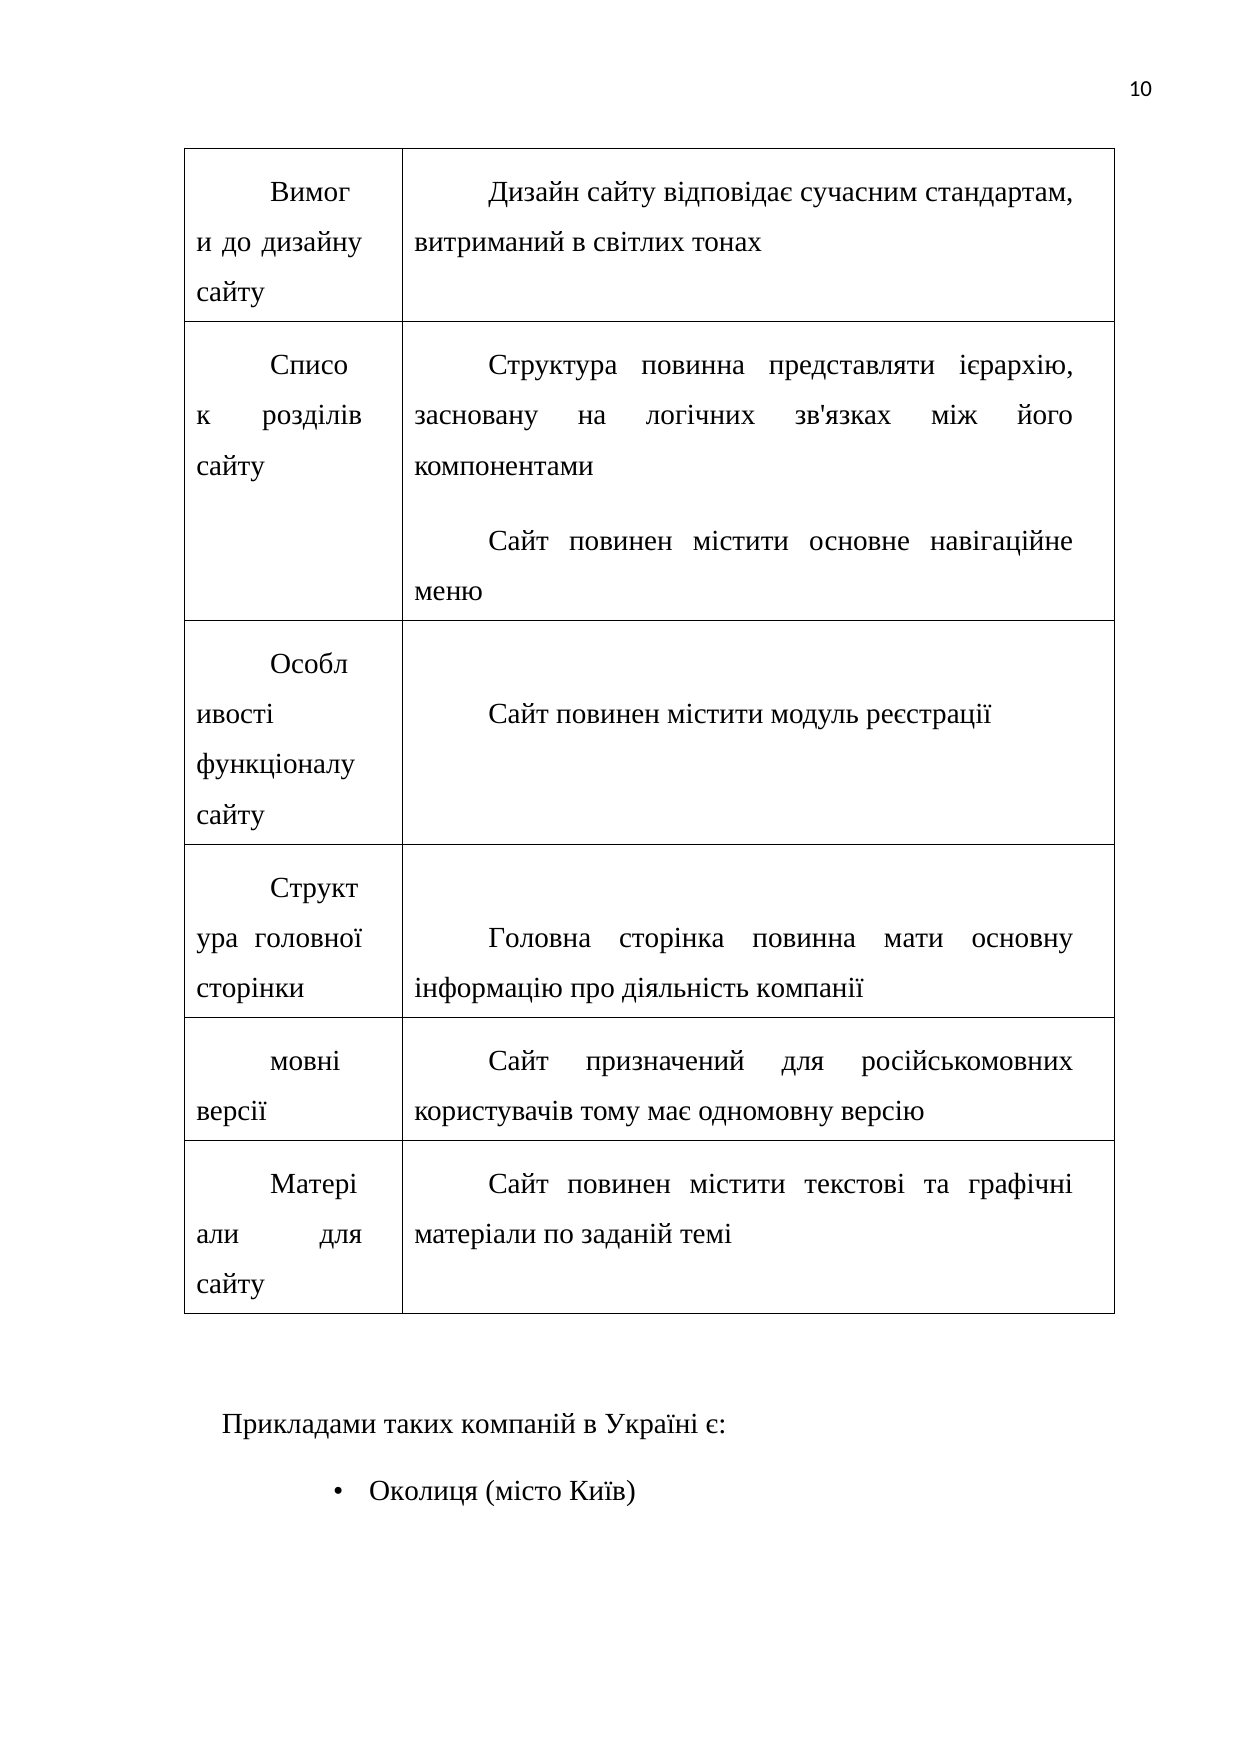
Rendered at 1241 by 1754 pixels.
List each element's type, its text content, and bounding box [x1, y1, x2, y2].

table_cell Дизайн сайту відповідає сучасним стандартам, витриманий в світлих тонах [403, 149, 1114, 321]
table_cell Матеріали для сайту [185, 1141, 402, 1313]
table_cell Вимоги до дизайну сайту [185, 149, 402, 321]
table_cell Сайт повинен містити текстові та графічні матеріали по заданій темі [403, 1141, 1114, 1313]
table_cell мовні версії [185, 1018, 402, 1140]
table_cell Сайт повинен містити модуль реєстрації [403, 621, 1114, 844]
table_cell Список розділів сайту [185, 322, 402, 620]
table_cell Головна сторінка повинна мати основну інформацію про діяльність компанії [403, 845, 1114, 1017]
table_cell Сайт призначений для російськомовних користувачів тому має одномовну версію [403, 1018, 1114, 1140]
list Околиця (місто Київ) [259, 1473, 1122, 1507]
table_cell Особливості функціоналу сайту [185, 621, 402, 844]
table_cell Структура повинна представляти ієрархію, засновану на логічних зв'язках між його компонентами Сайт повинен містити основне навігаційне меню [403, 322, 1114, 620]
table_cell Структура головної сторінки [185, 845, 402, 1017]
text Прикладами таких компаній в Україні є: [148, 1406, 1122, 1440]
